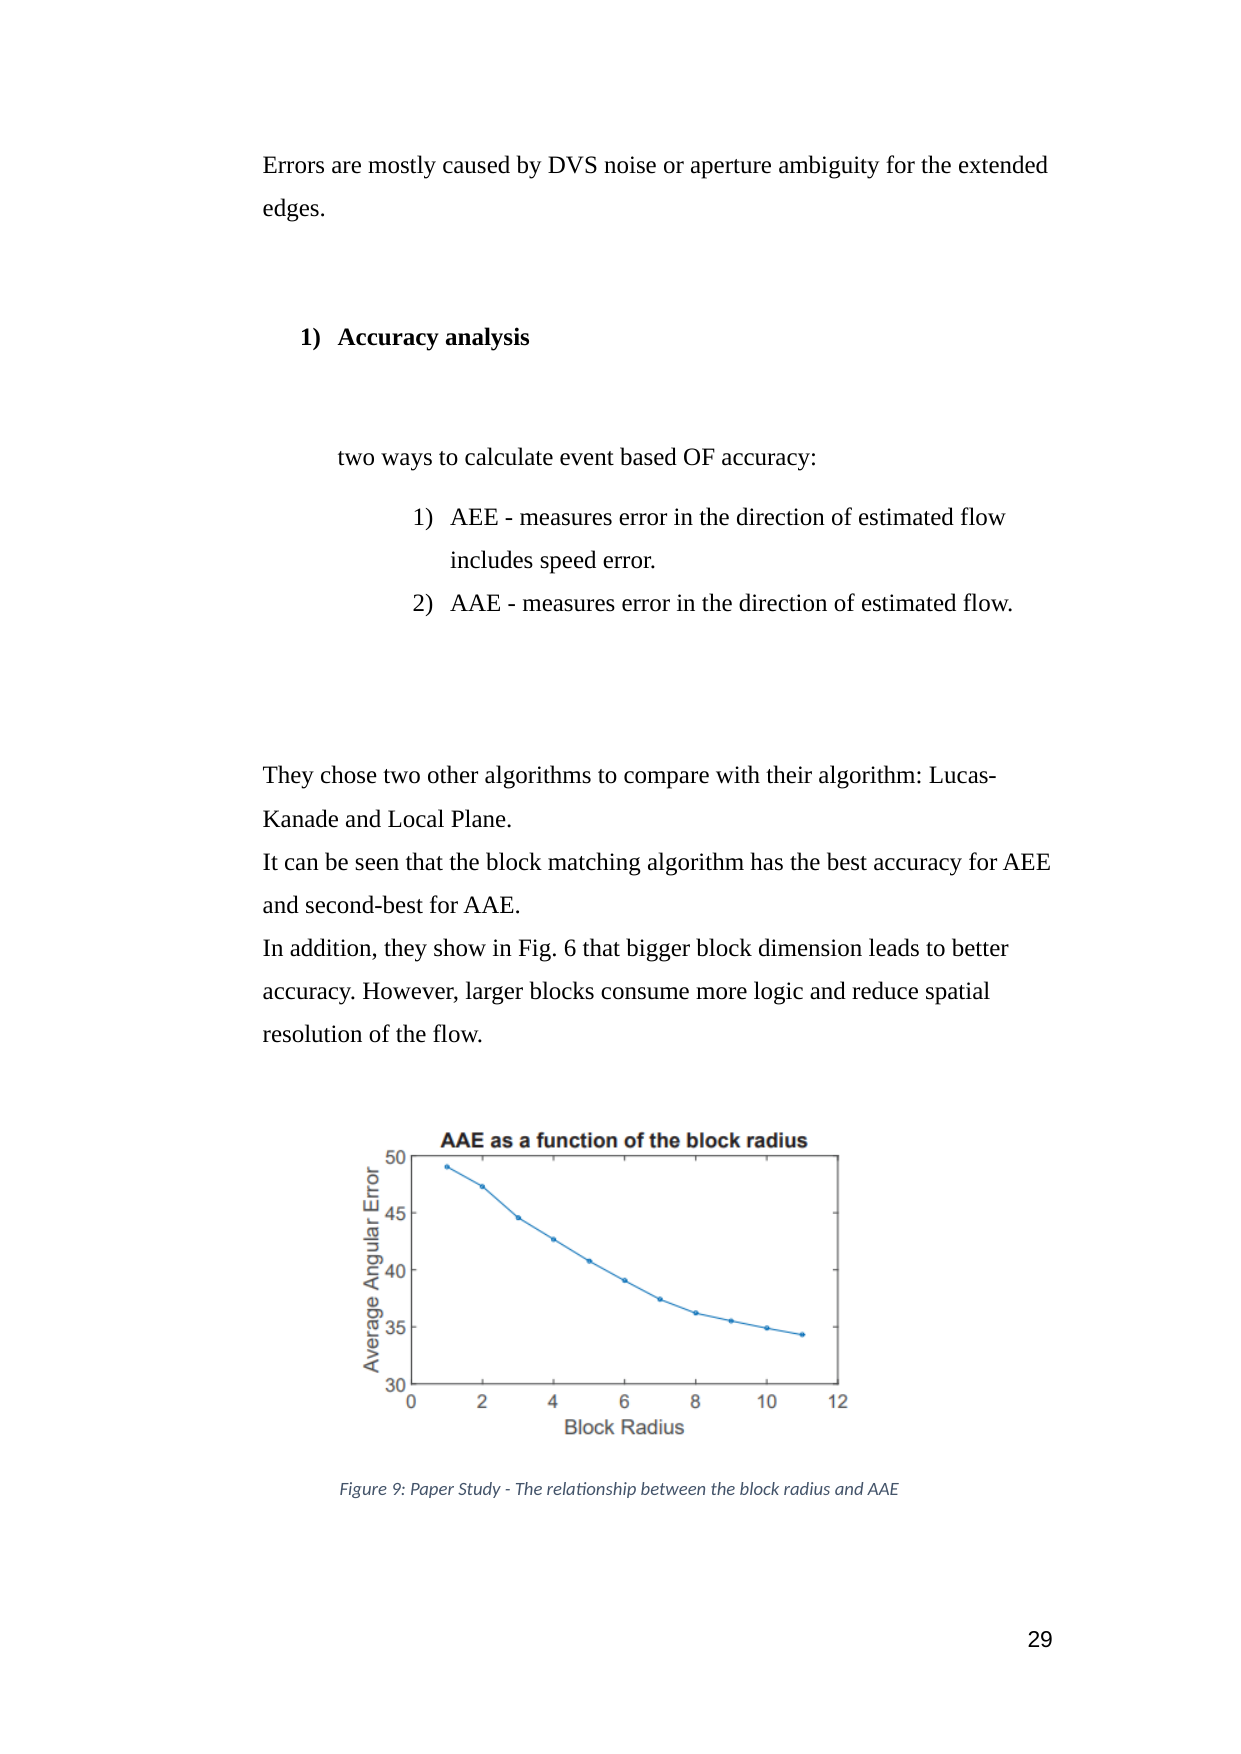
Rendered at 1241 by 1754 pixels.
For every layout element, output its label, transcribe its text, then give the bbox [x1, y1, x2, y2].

picture [262, 1105, 952, 1447]
list In addition, they show in Fig. 6 that bigger block dimension leads to better accuracy. However, larger blocks consume more logic and reduce spatial resolution of the flow. [262, 933, 1053, 1048]
list It can be seen that the block matching algorithm has the best accuracy for AEE and second-best for AAE. [262, 847, 1053, 919]
text two ways to calculate event based OF accuracy: [262, 442, 1053, 471]
list AEE - measures error in the direction of estimated flow includes speed error. [412, 502, 1053, 574]
list They chose two other algorithms to compare with their algorithm: Lucas-Kanade and Local Plane. [262, 761, 1053, 832]
list AAE - measures error in the direction of estimated flow. [412, 588, 1053, 617]
list Errors are mostly caused by DVS noise or aperture ambiguity for the extended edges. [262, 150, 1053, 222]
list Accuracy analysis [300, 322, 1053, 351]
